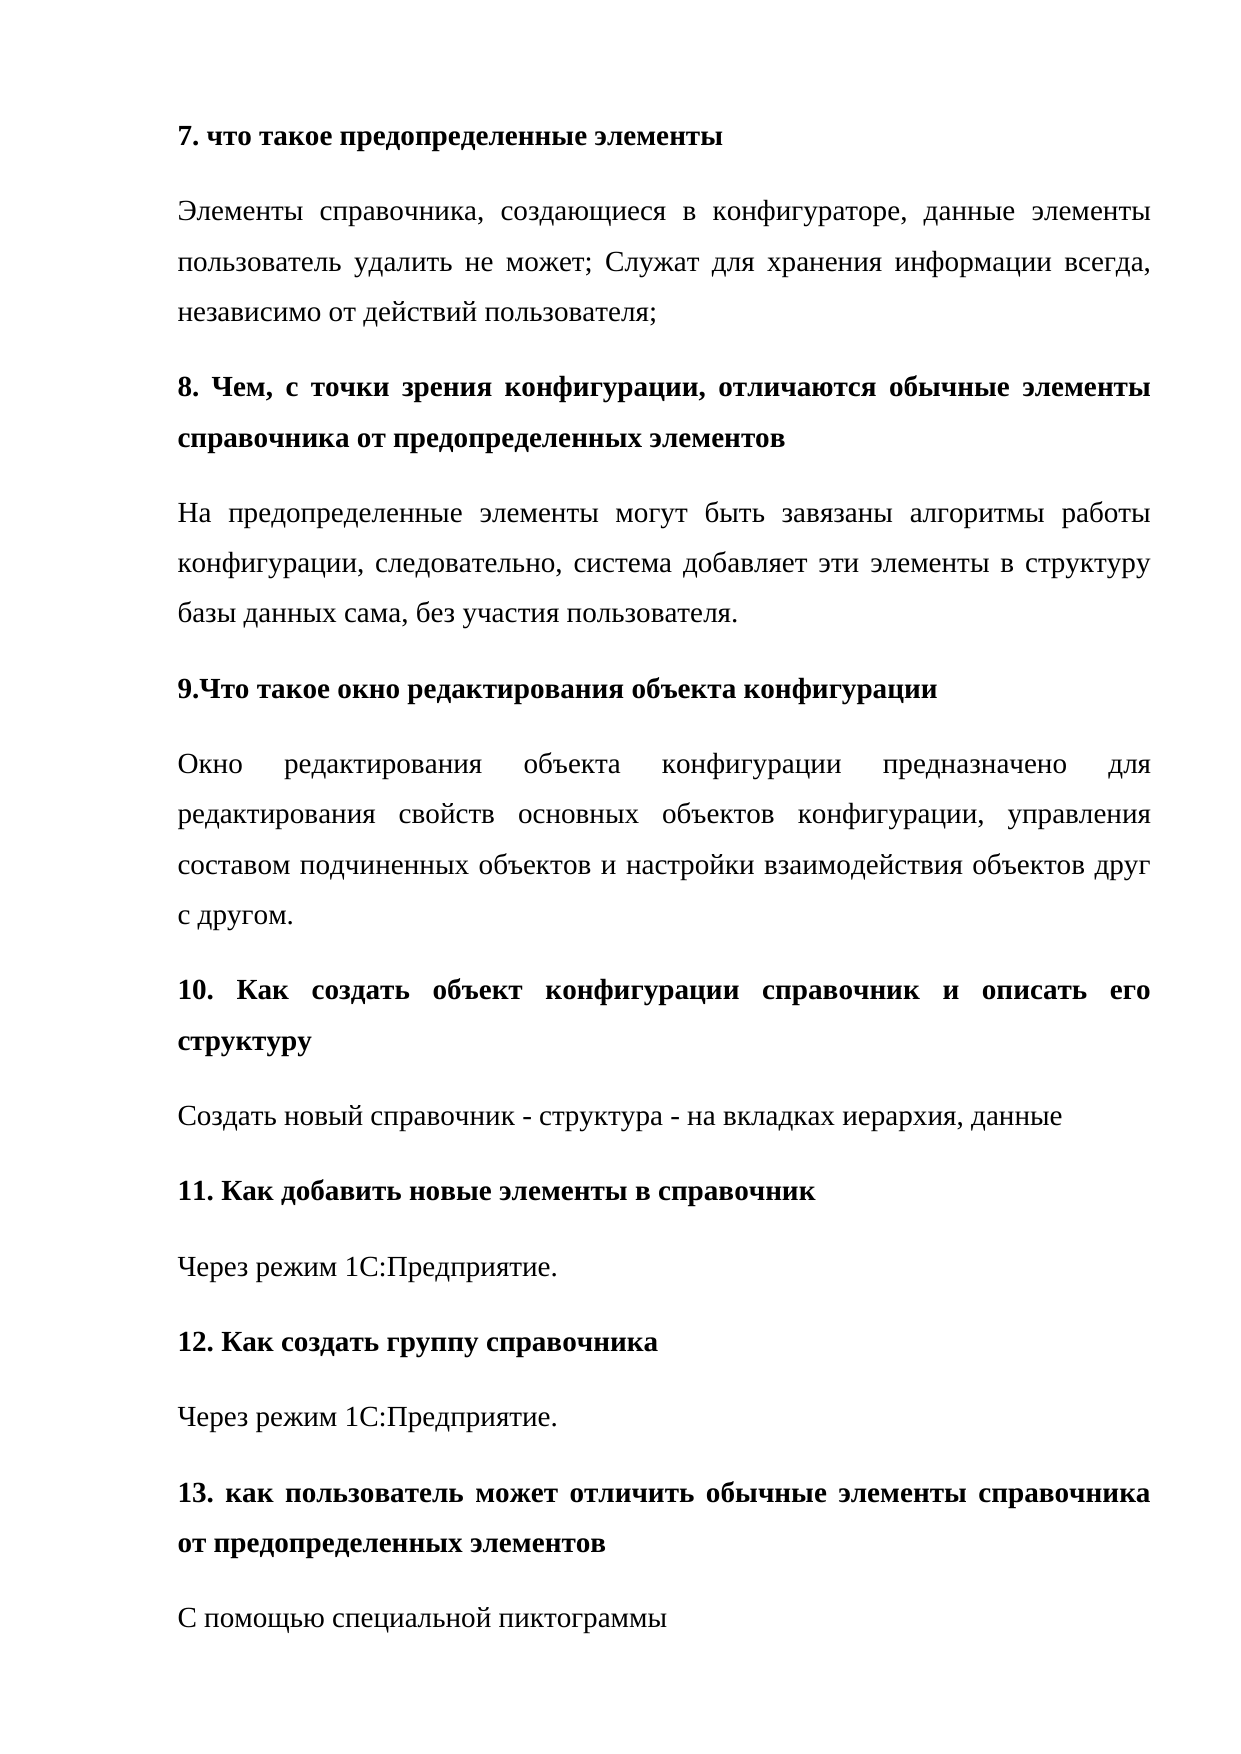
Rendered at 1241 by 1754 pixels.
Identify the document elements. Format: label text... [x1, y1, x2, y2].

text На предопределенные элементы могут быть завязаны алгоритмы работы конфигурации, следовательно, система добавляет эти элементы в структуру базы данных сама, без участия пользователя. [177, 495, 1152, 629]
text Через режим 1С:Предприятие. [177, 1249, 1152, 1282]
text Окно редактирования объекта конфигурации предназначено для редактирования свойств основных объектов конфигурации, управления составом подчиненных объектов и настройки взаимодействия объектов друг с другом. [177, 746, 1152, 931]
text Элементы справочника, создающиеся в конфигураторе, данные элементы пользователь удалить не может; Служат для хранения информации всегда, независимо от действий пользователя; [177, 193, 1152, 328]
text 12. Как создать группу справочника [177, 1324, 1152, 1358]
text Через режим 1С:Предприятие. [177, 1399, 1152, 1433]
text С помощью специальной пиктограммы [177, 1600, 1152, 1634]
text 9.Что такое окно редактирования объекта конфигурации [177, 671, 1152, 704]
text Создать новый справочник - структура - на вкладках иерархия, данные [177, 1098, 1152, 1132]
text 7. что такое предопределенные элементы [177, 118, 1152, 152]
text 10. Как создать объект конфигурации справочник и описать его структуру [177, 972, 1152, 1056]
text 13. как пользователь может отличить обычные элементы справочника от предопределенных элементов [177, 1475, 1152, 1558]
text 8. Чем, с точки зрения конфигурации, отличаются обычные элементы справочника от предопределенных элементов [177, 369, 1152, 453]
text 11. Как добавить новые элементы в справочник [177, 1173, 1152, 1207]
